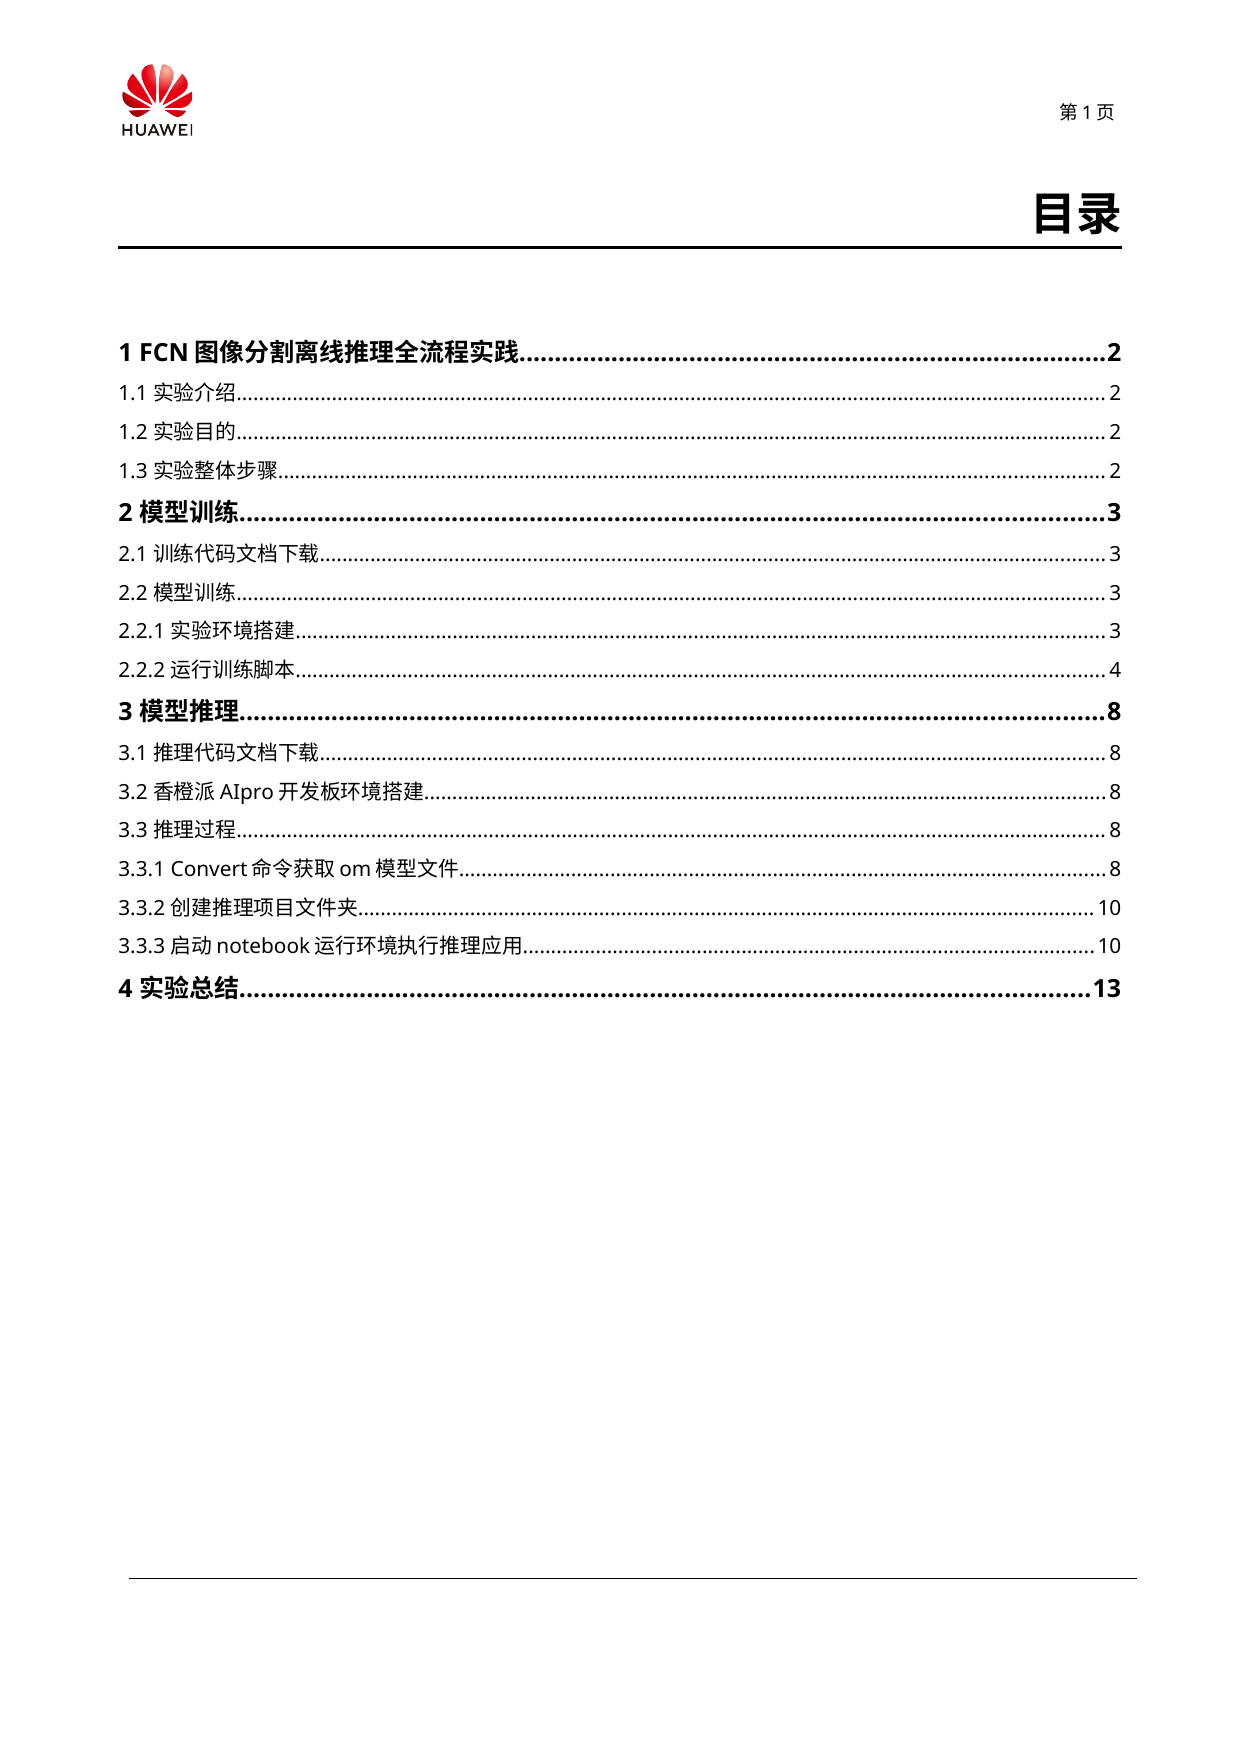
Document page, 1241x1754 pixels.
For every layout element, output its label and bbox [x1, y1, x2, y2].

picture [122, 64, 193, 136]
